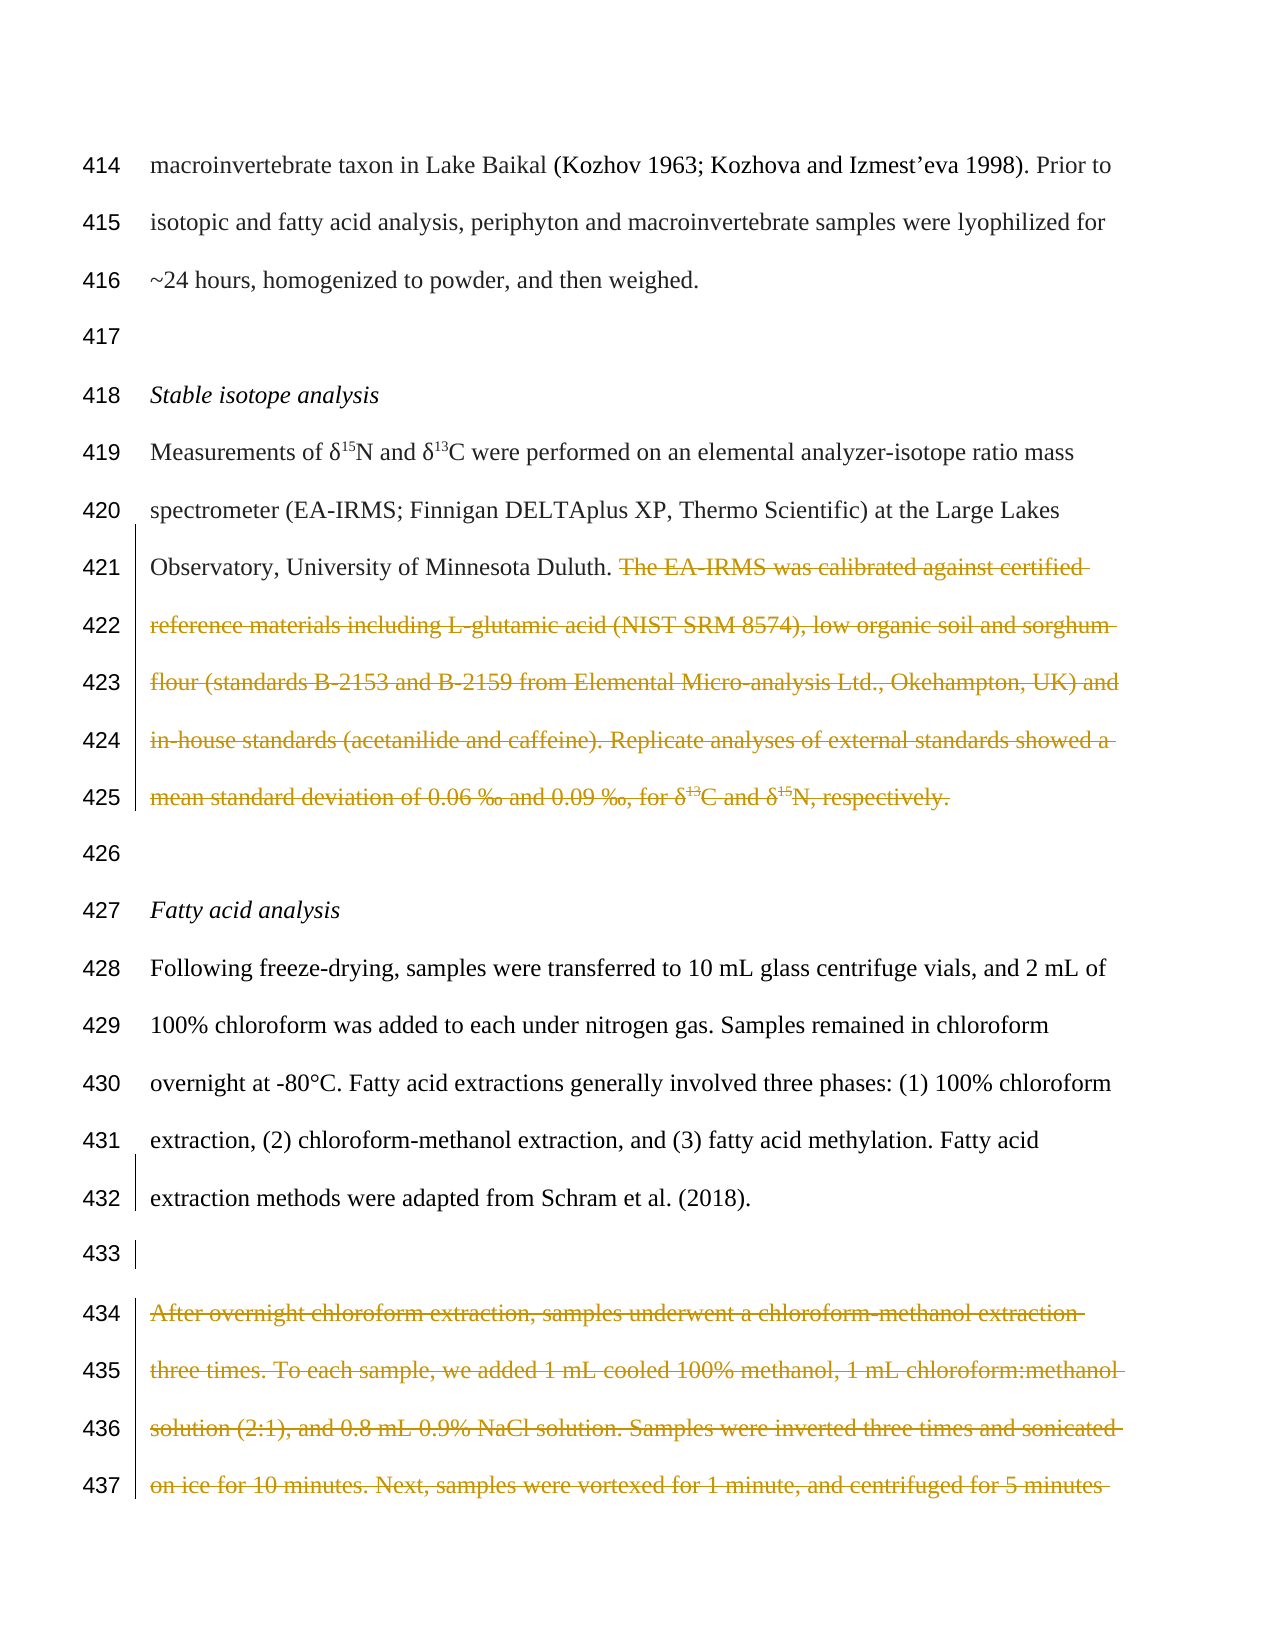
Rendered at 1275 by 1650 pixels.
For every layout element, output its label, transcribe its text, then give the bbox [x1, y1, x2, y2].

text Stable isotope analysis [150, 380, 1125, 409]
text Measurements of δ15N and δ13C were performed on an elemental analyzer-isotope ratio mass spectrometer (EA-IRMS; Finnigan DELTAplus XP, Thermo Scientific) at the Large Lakes Observatory, University of Minnesota Duluth. [150, 437, 1125, 811]
text Following freeze-drying, samples were transferred to 10 mL glass centrifuge vials, and 2 mL of 100% chloroform was added to each under nitrogen gas. Samples remained in chloroform overnight at -80°C. Fatty acid extractions generally involved three phases: (1) 100% chloroform extraction, (2) chloroform-methanol extraction, and (3) fatty acid methylation. Fatty acid extraction methods were adapted from Schram et al. (2018). [150, 953, 1125, 1211]
text Fatty acid analysis [150, 895, 1125, 924]
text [150, 150, 1125, 294]
